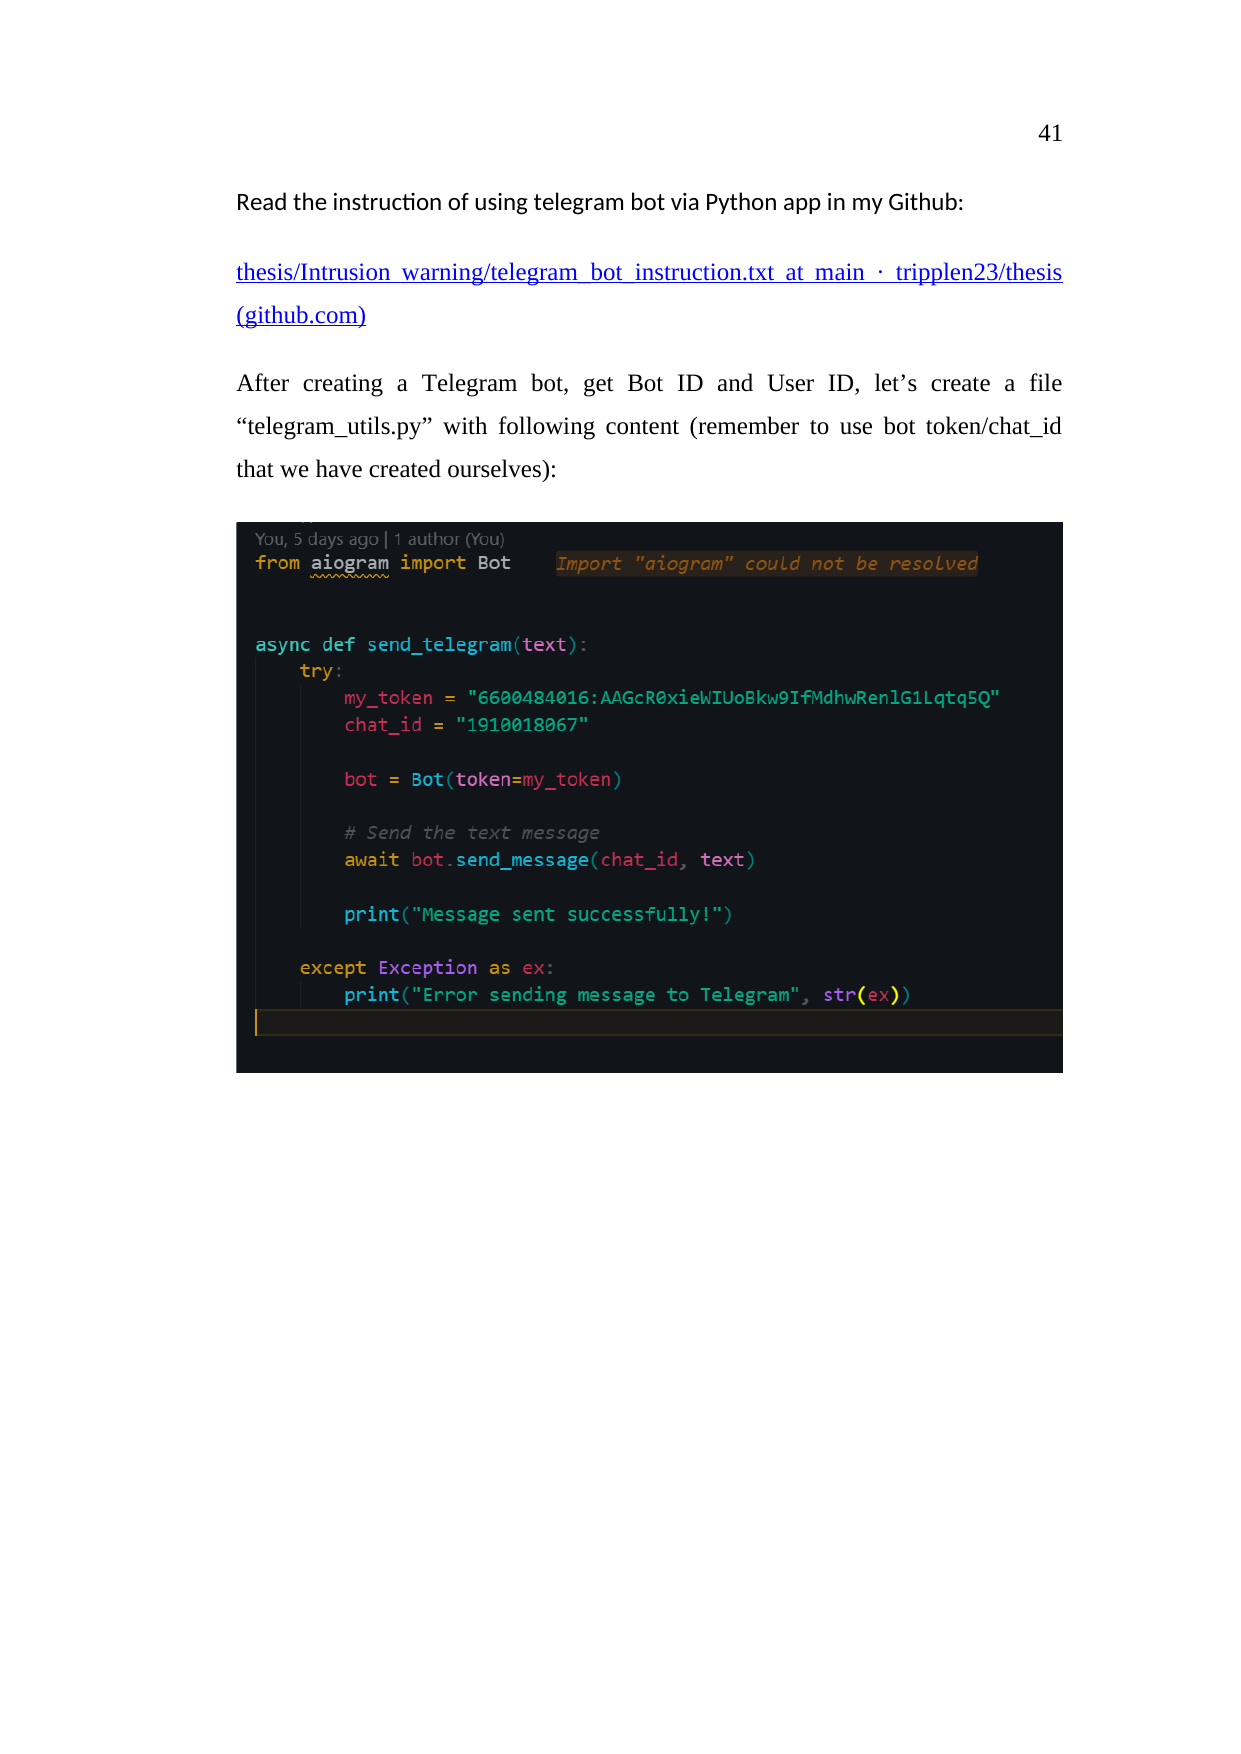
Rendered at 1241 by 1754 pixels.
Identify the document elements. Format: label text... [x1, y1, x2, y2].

text Read the instruction of using telegram bot via Python app in my Github: [236, 186, 1063, 217]
text thesis/Intrusion warning/telegram_bot_instruction.txt at main · tripplen23/thesis (github.com) [236, 283, 1063, 329]
text thesis/Intrusion warning/telegram_bot_instruction.txt at main · tripplen23/thesis (github.com) [236, 257, 1063, 282]
picture [236, 522, 1063, 1073]
text After creating a Telegram bot, get Bot ID and User ID, let’s create a file “telegram_utils.py” with following content (remember to use bot token/chat_id that we have created ourselves): [236, 368, 1063, 483]
